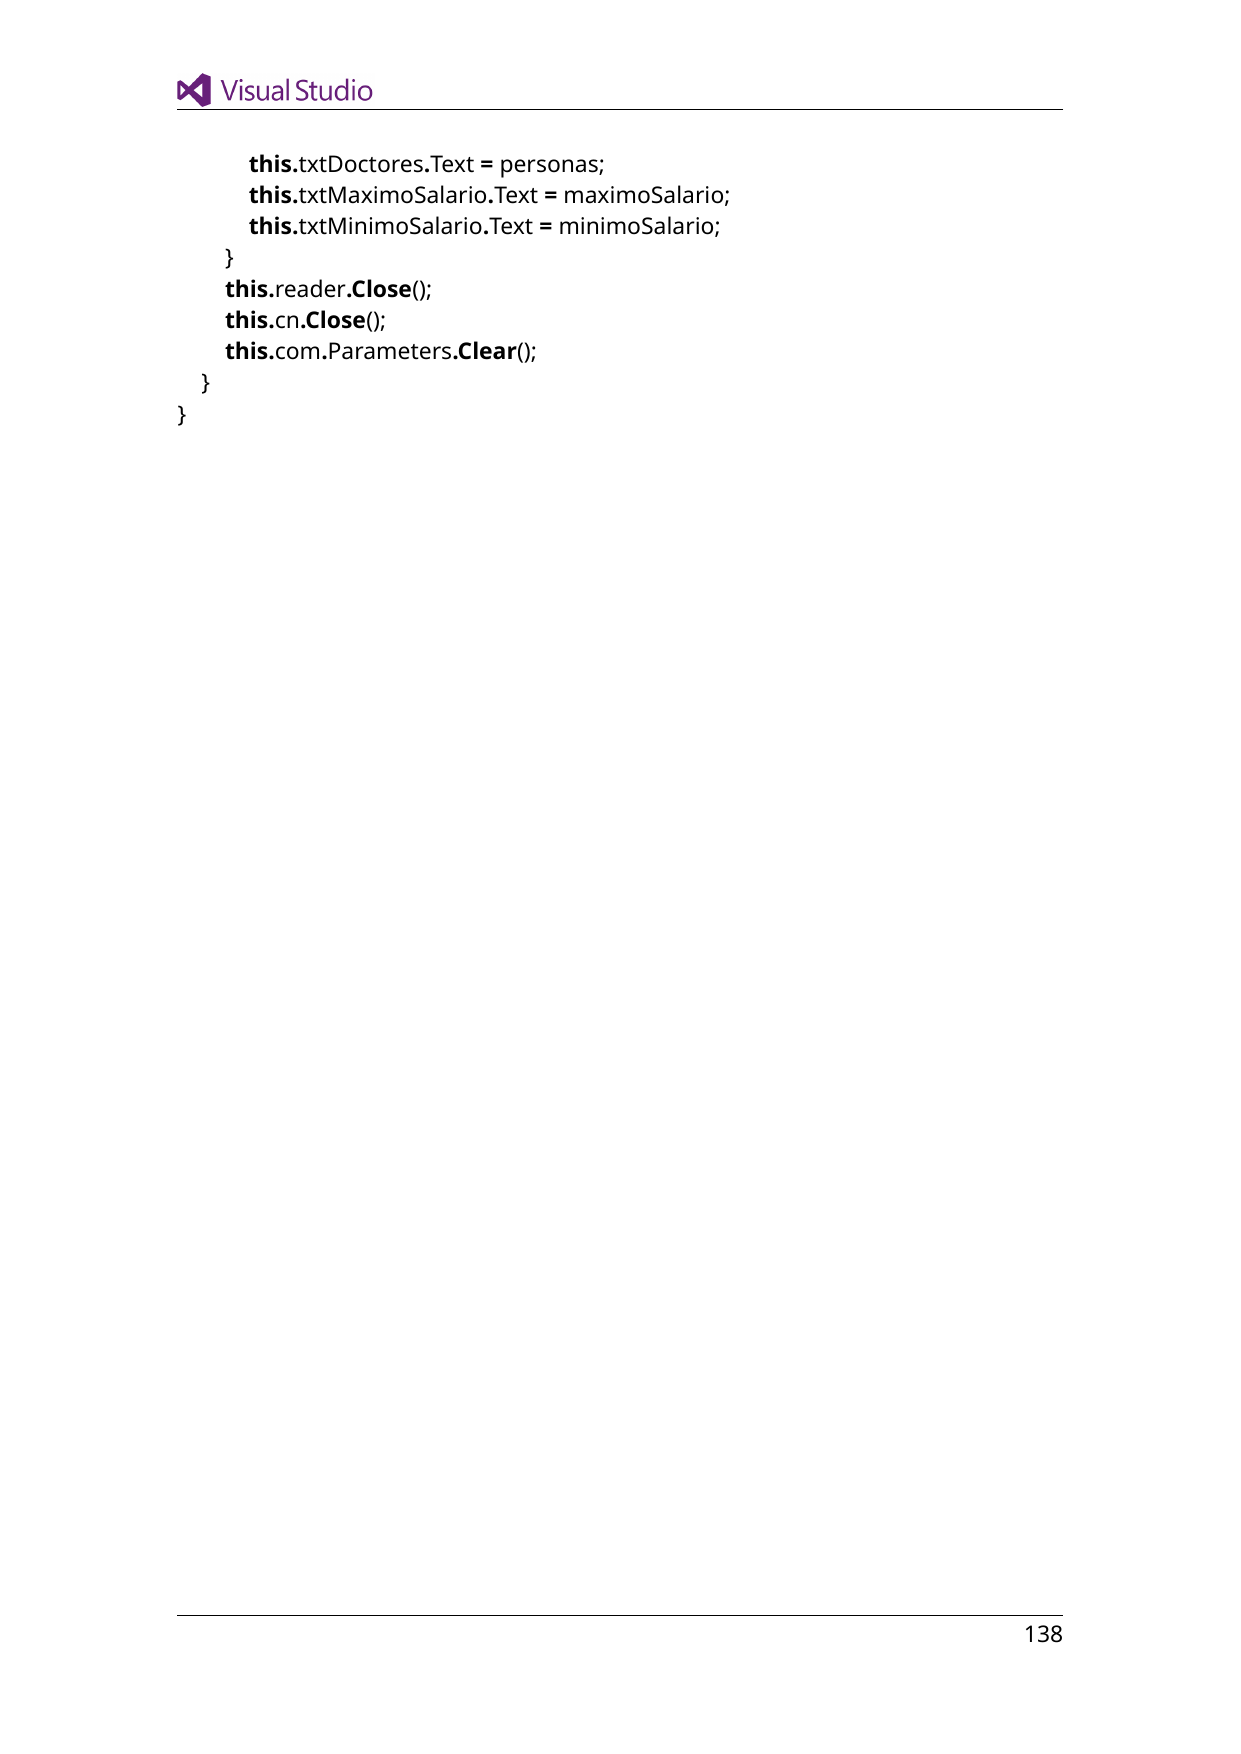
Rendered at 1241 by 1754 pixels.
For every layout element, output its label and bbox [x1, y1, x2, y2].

picture [177, 73, 375, 107]
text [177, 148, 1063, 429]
